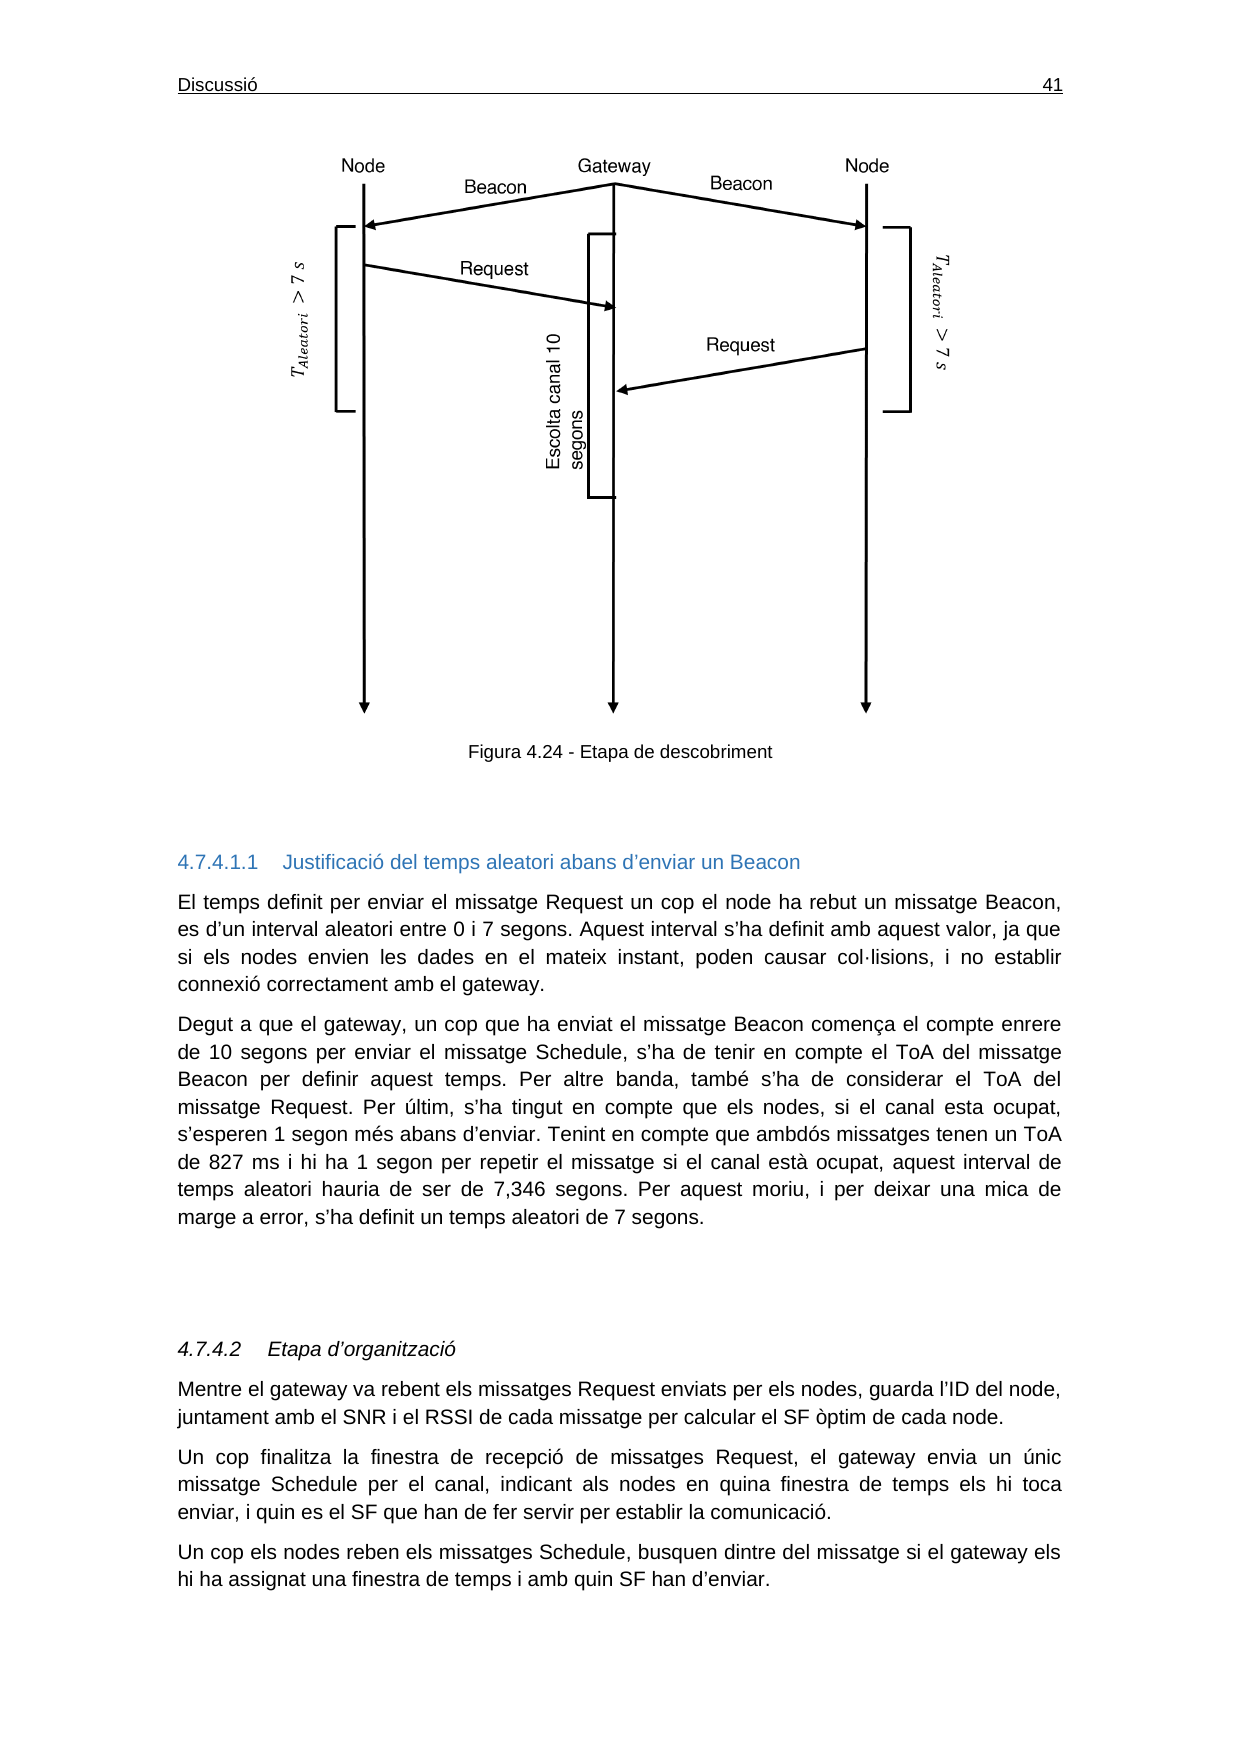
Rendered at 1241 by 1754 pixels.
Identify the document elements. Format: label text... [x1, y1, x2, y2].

subtitle Etapa d’organització [177, 1337, 1063, 1361]
text Mentre el gateway va rebent els missatges Request enviats per els nodes, guarda l’ID del node, juntament amb el SNR i el RSSI de cada missatge per calcular el SF òptim de cada node. [177, 1377, 1063, 1428]
text El temps definit per enviar el missatge Request un cop el node ha rebut un missatge Beacon, es d’un interval aleatori entre 0 i 7 segons. Aquest interval s’ha definit amb aquest valor, ja que si els nodes envien les dades en el mateix instant, poden causar col·lisions, i no establir connexió correctament amb el gateway. [177, 889, 1063, 996]
text Degut a que el gateway, un cop que ha enviat el missatge Beacon comença el compte enrere de 10 segons per enviar el missatge Schedule, s’ha de tenir en compte el ToA del missatge Beacon per definir aquest temps. Per altre banda, també s’ha de considerar el ToA del missatge Request. Per últim, s’ha tingut en compte que els nodes, si el canal esta ocupat, s’esperen 1 segon més abans d’enviar. Tenint en compte que ambdós missatges tenen un ToA de 827 ms i hi ha 1 segon per repetir el missatge si el canal està ocupat, aquest interval de temps aleatori hauria de ser de 7,346 segons. Per aquest moriu, i per deixar una mica de marge a error, s’ha definit un temps aleatori de 7 segons. [177, 1012, 1063, 1228]
picture [279, 147, 961, 725]
subtitle Justificació del temps aleatori abans d’enviar un Beacon [177, 849, 1063, 873]
text Un cop finalitza la finestra de recepció de missatges Request, el gateway envia un únic missatge Schedule per el canal, indicant als nodes en quina finestra de temps els hi toca enviar, i quin es el SF que han de fer servir per establir la comunicació. [177, 1444, 1063, 1523]
text Un cop els nodes reben els missatges Schedule, busquen dintre del missatge si el gateway els hi ha assignat una finestra de temps i amb quin SF han d’enviar. [177, 1539, 1063, 1591]
